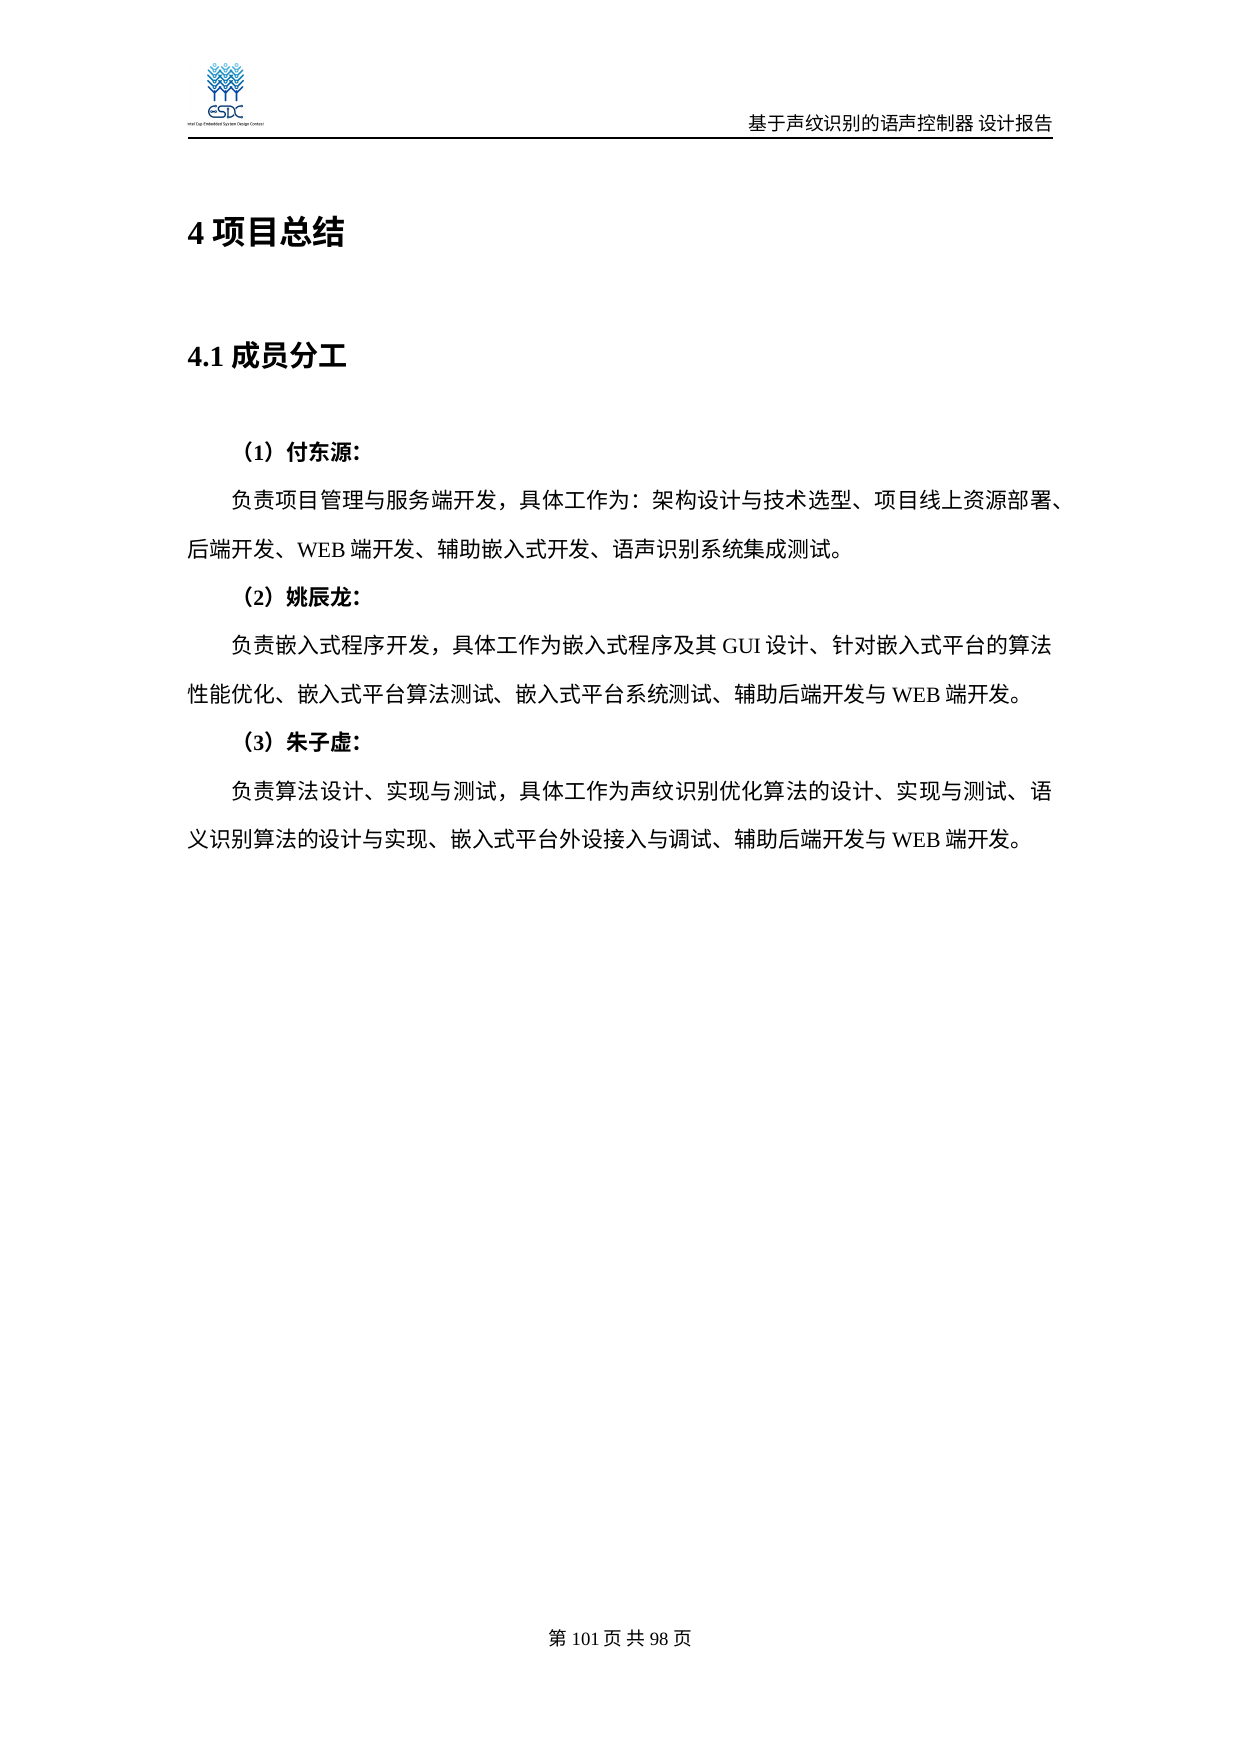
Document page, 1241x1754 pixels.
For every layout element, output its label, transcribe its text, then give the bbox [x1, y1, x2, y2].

picture [187, 63, 264, 126]
subtitle 4 项目总结 [187, 197, 1053, 262]
subtitle 4.1 成员分工 [187, 321, 1053, 386]
text 负责算法设计、实现与测试，具体工作为声纹识别优化算法的设计、实现与测试、语义识别算法的设计与实现、嵌入式平台外设接入与调试、辅助后端开发与WEB端开发。 [187, 773, 1053, 854]
text 负责嵌入式程序开发，具体工作为嵌入式程序及其GUI设计、针对嵌入式平台的算法性能优化、嵌入式平台算法测试、嵌入式平台系统测试、辅助后端开发与WEB端开发。 [187, 628, 1053, 709]
text （2）姚辰龙： [187, 579, 1053, 612]
text （3）朱子虚： [187, 725, 1053, 757]
text （1）付东源： [187, 434, 1053, 467]
text 负责项目管理与服务端开发，具体工作为：架构设计与技术选型、项目线上资源部署、后端开发、WEB端开发、辅助嵌入式开发、语声识别系统集成测试。 [187, 482, 1053, 564]
